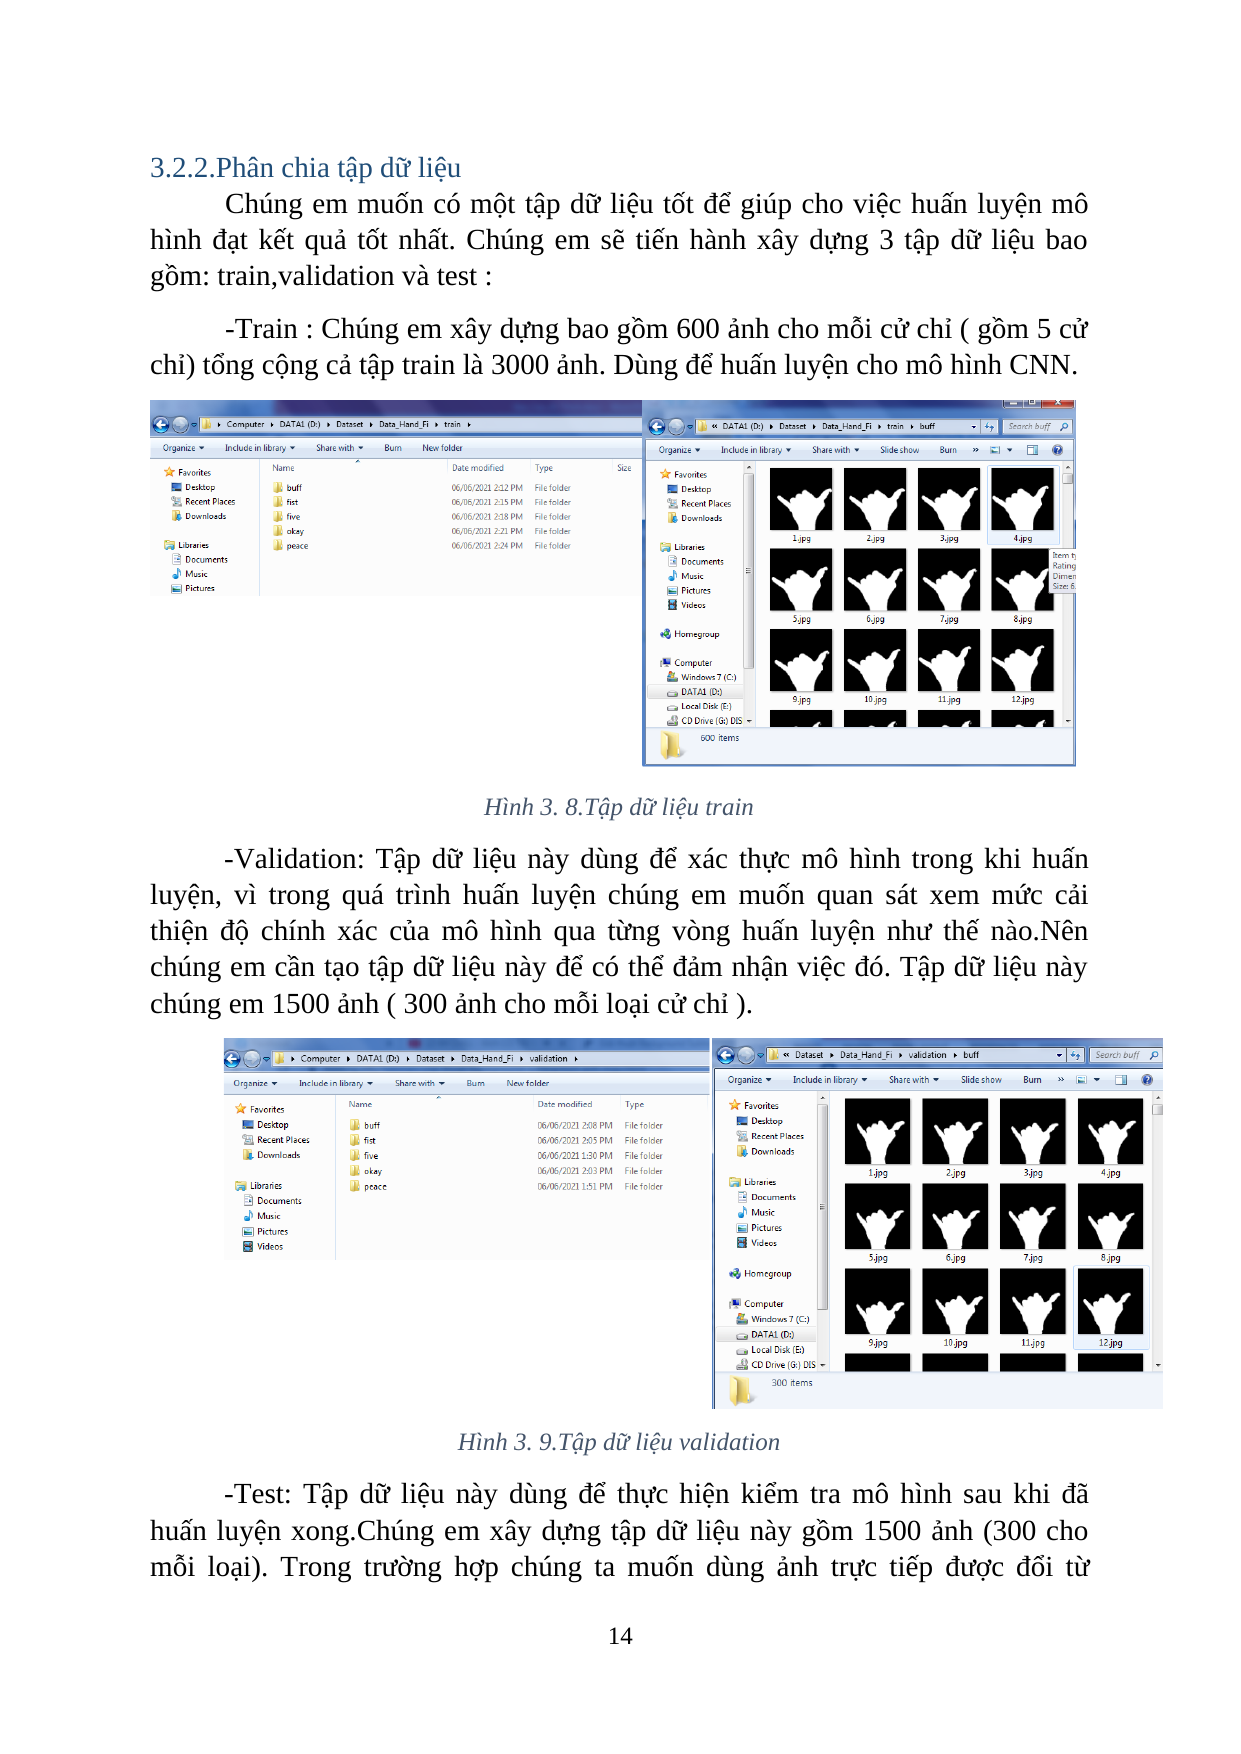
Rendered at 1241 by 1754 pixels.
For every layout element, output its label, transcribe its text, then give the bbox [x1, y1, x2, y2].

text Hình 3. 9.Tập dữ liệu validation [150, 1427, 1090, 1456]
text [150, 1477, 1090, 1582]
text -Train : Chúng em xây dựng bao gồm 600 ảnh cho mỗi cử chỉ ( gồm 5 cử chỉ) tổng cộng cả tập train là 3000 ảnh. Dùng để huấn luyện cho mô hình CNN. [150, 311, 1090, 381]
text Chúng em muốn có một tập dữ liệu tốt để giúp cho việc huấn luyện mô hình đạt kết quả tốt nhất. Chúng em sẽ tiến hành xây dựng 3 tập dữ liệu bao gồm: train,validation và test : [150, 186, 1090, 292]
picture [150, 400, 1091, 773]
subtitle 3.2.2.Phân chia tập dữ liệu [150, 150, 1090, 183]
picture [223, 1038, 1165, 1409]
text Hình 3. 8.Tập dữ liệu train [150, 792, 1090, 820]
text -Validation: Tập dữ liệu này dùng để xác thực mô hình trong khi huấn luyện, vì trong quá trình huấn luyện chúng em muốn quan sát xem mức cải thiện độ chính xác của mô hình qua từng vòng huấn luyện như thế nào.Nên chúng em cần tạo tập dữ liệu này để có thể đảm nhận việc đó. Tập dữ liệu này chúng em 1500 ảnh ( 300 ảnh cho mỗi loại cử chỉ ). [150, 841, 1090, 1019]
